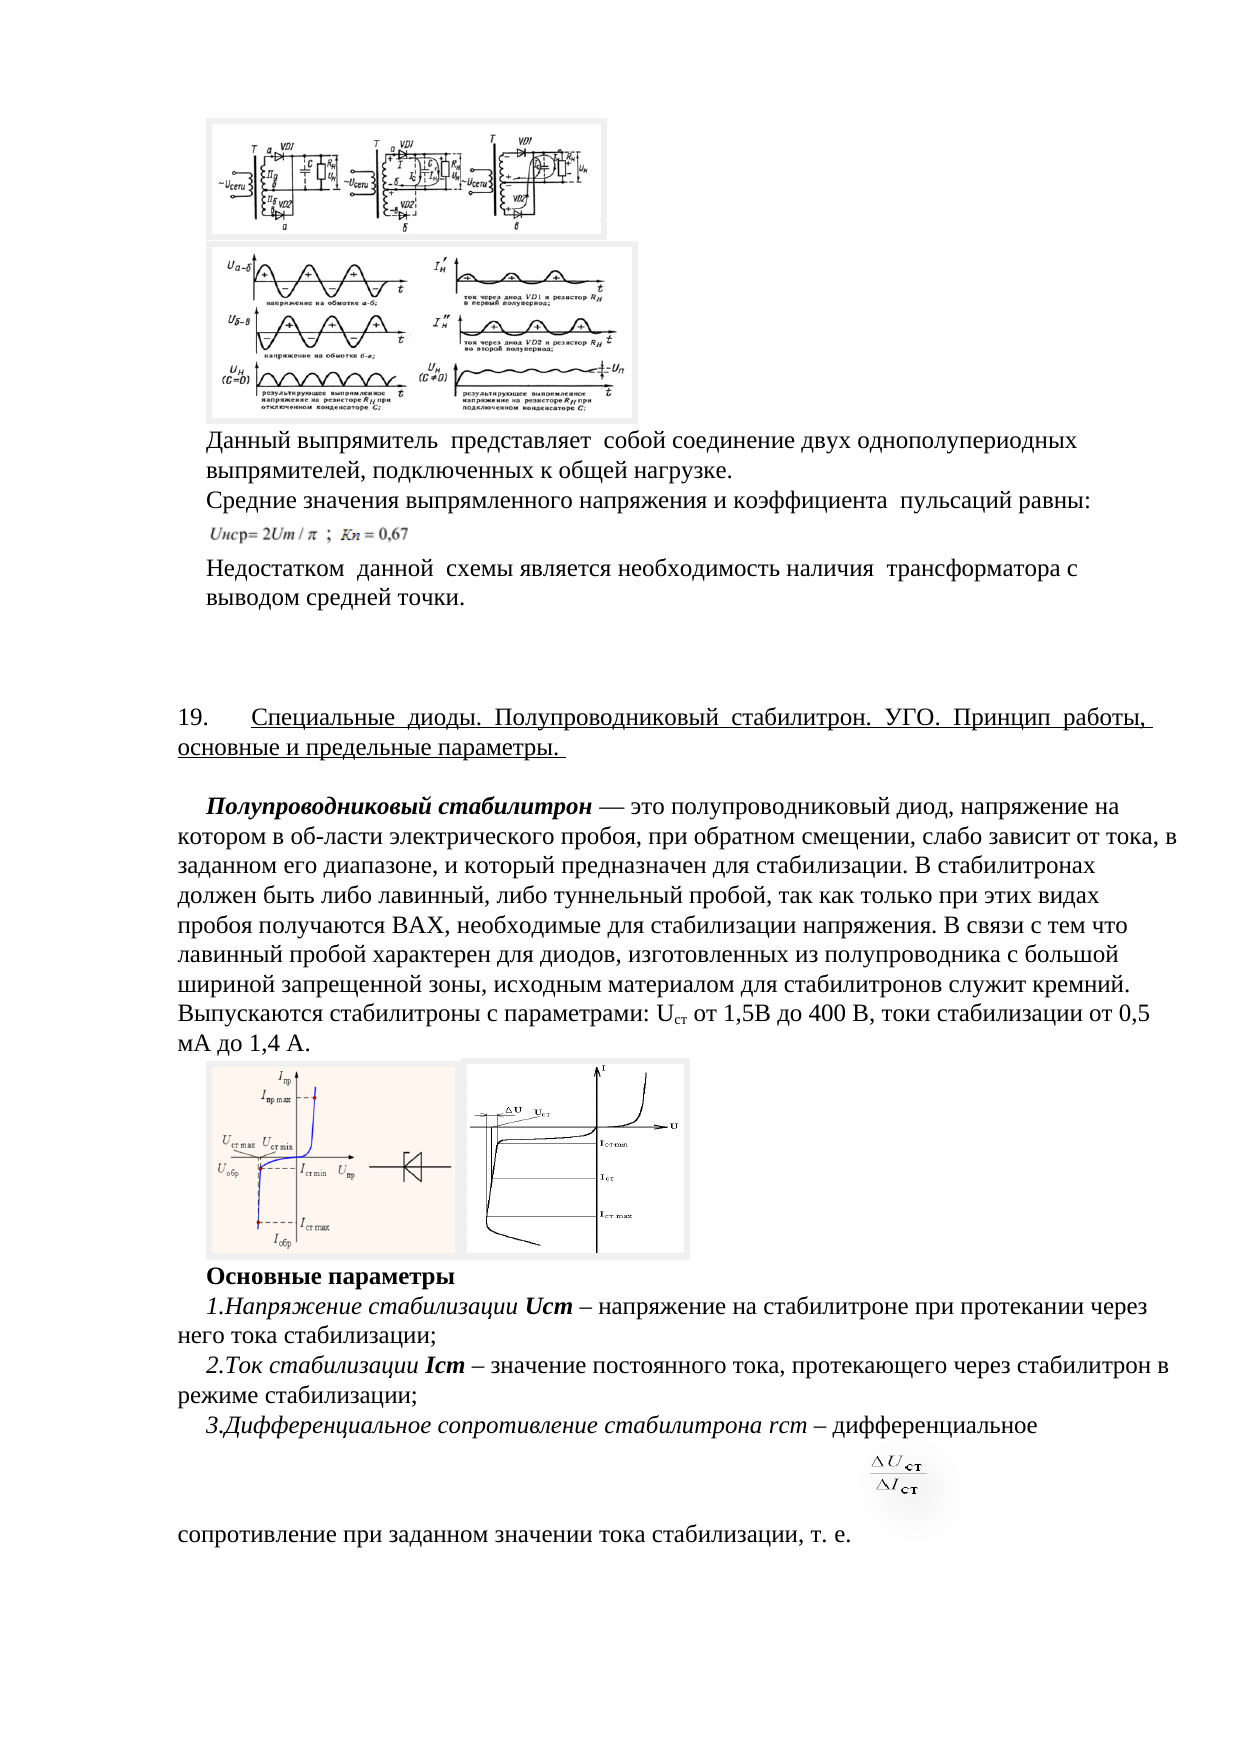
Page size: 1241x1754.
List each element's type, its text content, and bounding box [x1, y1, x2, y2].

picture [212, 247, 632, 418]
text Основные параметры [177, 1261, 1178, 1290]
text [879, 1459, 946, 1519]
text Недостатком данной схемы является необходимость наличия трансформатора с выводом средней точки. [206, 553, 1178, 611]
text 2.Ток стабилизации Iст – значение постоянного тока, протекающего через стабилитрон в режиме стабилизации; [177, 1350, 1178, 1409]
text 1.Напряжение стабилизации Uст – напряжение на стабилитроне при протекании через него тока стабилизации; [177, 1291, 1178, 1349]
picture [212, 124, 601, 234]
text 3.Дифференциальное сопротивление стабилитрона rст – дифференциальное сопротивление при заданном значении тока стабилизации, т. е. [177, 1410, 1178, 1548]
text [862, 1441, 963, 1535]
picture [205, 514, 416, 552]
text Данный выпрямитель представляет собой соединение двух однополупериодных выпрямителей, подключенных к общей нагрузке. [206, 426, 1178, 484]
list Специальные диоды. Полупроводниковый стабилитрон. УГО. Принцип работы, основные и предельные параметры. [177, 702, 1178, 760]
text Полупроводниковый стабилитрон — это полупроводниковый диод, напряжение на котором в об-ласти электрического пробоя, при обратном смещении, слабо зависит от тока, в заданном его диапазоне, и который предназначен для стабилизации. В стабилитронах должен быть либо лавинный, либо туннельный пробой, так как только при этих видах пробоя получаются ВАХ, необходимые для стабилизации напряжения. В связи с тем что лавинный пробой характерен для диодов, изготовленных из полупроводника с большой шириной запрещенной зоны, исходным материалом для стабилитронов служит кремний. Выпускаются стабилитроны с параметрами: Ucт от 1,5В до 400 В, токи стабилизации от 0,5 мА до 1,4 А. [177, 791, 1178, 1057]
text Средние значения выпрямленного напряжения и коэффициента пульсаций равны: [206, 485, 1178, 552]
picture [867, 1448, 927, 1497]
picture [212, 1067, 455, 1253]
picture [467, 1064, 684, 1253]
